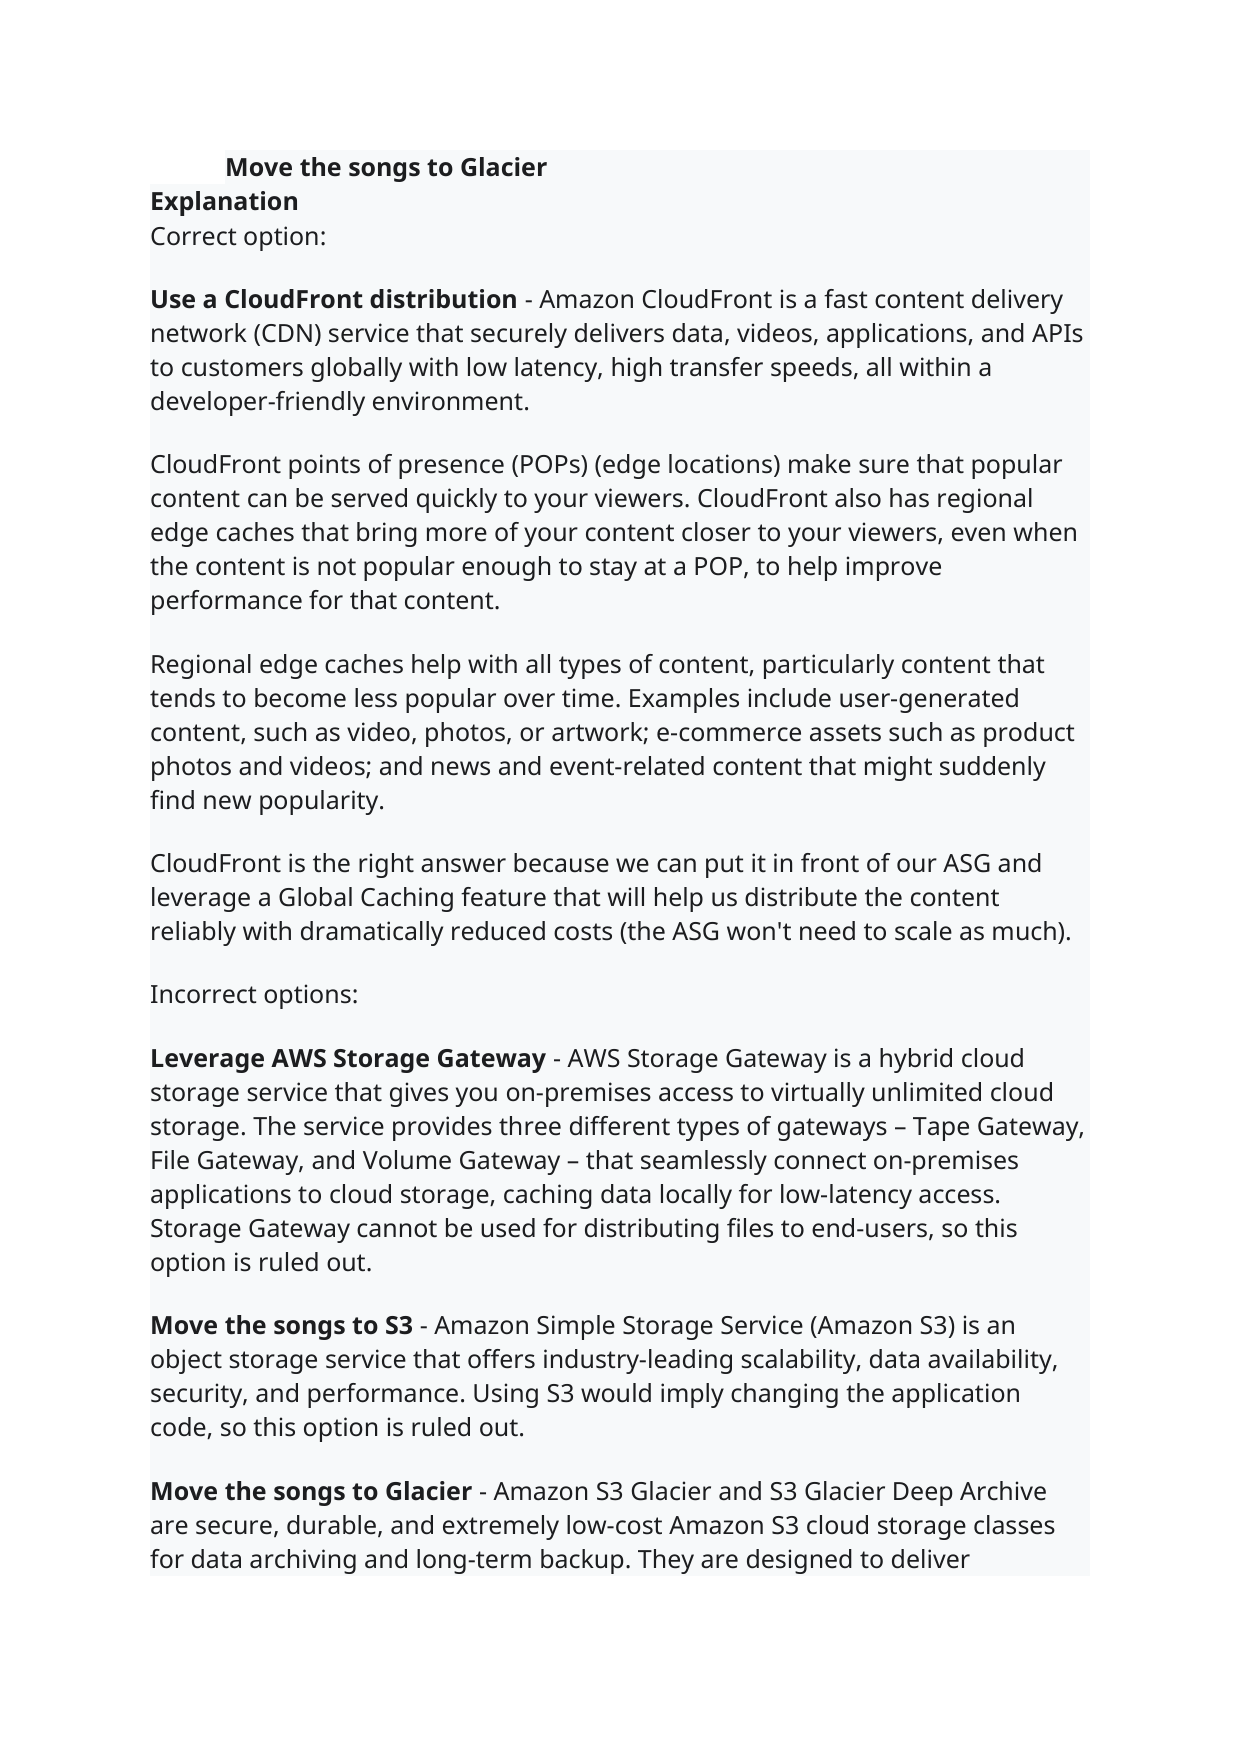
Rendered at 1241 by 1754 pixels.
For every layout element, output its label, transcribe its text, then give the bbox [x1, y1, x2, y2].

text Leverage AWS Storage Gateway - AWS Storage Gateway is a hybrid cloud storage service that gives you on-premises access to virtually unlimited cloud storage. The service provides three different types of gateways – Tape Gateway, File Gateway, and Volume Gateway – that seamlessly connect on-premises applications to cloud storage, caching data locally for low-latency access. Storage Gateway cannot be used for distributing files to end-users, so this option is ruled out. [150, 1040, 1090, 1279]
text CloudFront points of presence (POPs) (edge locations) make sure that popular content can be served quickly to your viewers. CloudFront also has regional edge caches that bring more of your content closer to your viewers, even when the content is not popular enough to stay at a POP, to help improve performance for that content. [150, 447, 1090, 617]
text Incorrect options: [150, 977, 1090, 1011]
text Move the songs to Glacier [225, 150, 1090, 184]
text CloudFront is the right answer because we can put it in front of our ASG and leverage a Global Caching feature that will help us distribute the content reliably with dramatically reduced costs (the ASG won't need to scale as much). [150, 846, 1090, 948]
text Regional edge caches help with all types of content, particularly content that tends to become less popular over time. Examples include user-generated content, such as video, photos, or artwork; e-commerce assets such as product photos and videos; and news and event-related content that might suddenly find new popularity. [150, 646, 1090, 817]
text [150, 1473, 1090, 1576]
text Use a CloudFront distribution - Amazon CloudFront is a fast content delivery network (CDN) service that securely delivers data, videos, applications, and APIs to customers globally with low latency, high transfer speeds, all within a developer-friendly environment. [150, 281, 1090, 418]
text Correct option: [150, 218, 1090, 252]
text Explanation [150, 184, 1090, 218]
text Move the songs to S3 - Amazon Simple Storage Service (Amazon S3) is an object storage service that offers industry-leading scalability, data availability, security, and performance. Using S3 would imply changing the application code, so this option is ruled out. [150, 1308, 1090, 1444]
